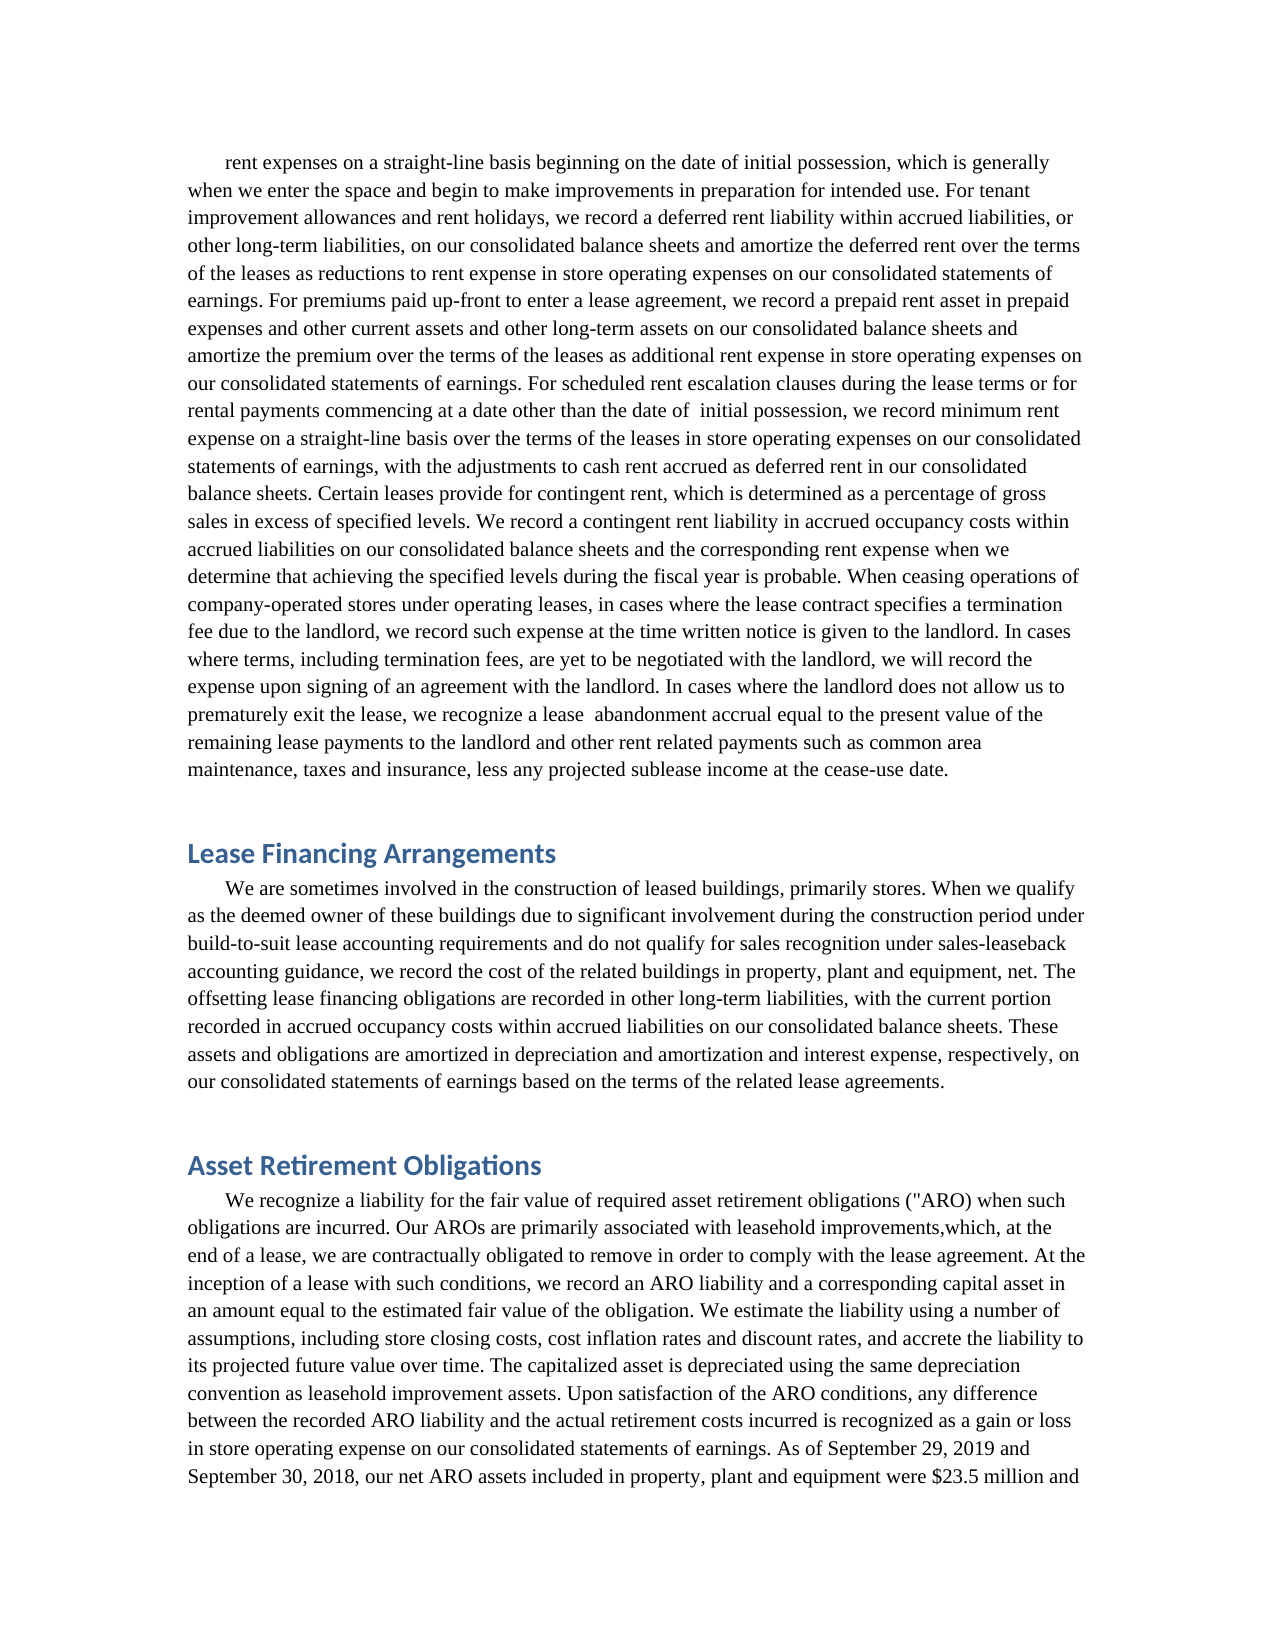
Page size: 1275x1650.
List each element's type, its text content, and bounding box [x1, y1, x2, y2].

subtitle Lease Financing Arrangements [187, 835, 600, 871]
subtitle Asset Retirement Obligations [187, 1147, 600, 1182]
text We are sometimes involved in the construction of leased buildings, primarily stores. When we qualify as the deemed owner of these buildings due to significant involvement during the construction period under build-to-suit lease accounting requirements and do not qualify for sales recognition under sales-leaseback accounting guidance, we record the cost of the related buildings in property, plant and equipment, net. The offsetting lease financing obligations are recorded in other long-term liabilities, with the current portion recorded in accrued occupancy costs within accrued liabilities on our consolidated balance sheets. These assets and obligations are amortized in depreciation and amortization and interest expense, respectively, on our consolidated statements of earnings based on the terms of the related lease agreements. [187, 876, 1087, 1093]
text rent expenses on a straight-line basis beginning on the date of initial possession, which is generally when we enter the space and begin to make improvements in preparation for intended use. For tenant improvement allowances and rent holidays, we record a deferred rent liability within accrued liabilities, or other long-term liabilities, on our consolidated balance sheets and amortize the deferred rent over the terms of the leases as reductions to rent expense in store operating expenses on our consolidated statements of earnings. For premiums paid up-front to enter a lease agreement, we record a prepaid rent asset in prepaid expenses and other current assets and other long-term assets on our consolidated balance sheets and amortize the premium over the terms of the leases as additional rent expense in store operating expenses on our consolidated statements of earnings. For scheduled rent escalation clauses during the lease terms or for rental payments commencing at a date other than the date of initial possession, we record minimum rent expense on a straight-line basis over the terms of the leases in store operating expenses on our consolidated statements of earnings, with the adjustments to cash rent accrued as deferred rent in our consolidated balance sheets. Certain leases provide for contingent rent, which is determined as a percentage of gross sales in excess of specified levels. We record a contingent rent liability in accrued occupancy costs within accrued liabilities on our consolidated balance sheets and the corresponding rent expense when we determine that achieving the specified levels during the fiscal year is probable. When ceasing operations of company-operated stores under operating leases, in cases where the lease contract specifies a termination fee due to the landlord, we record such expense at the time written notice is given to the landlord. In cases where terms, including termination fees, are yet to be negotiated with the landlord, we will record the expense upon signing of an agreement with the landlord. In cases where the landlord does not allow us to prematurely exit the lease, we recognize a lease abandonment accrual equal to the present value of the remaining lease payments to the landlord and other rent related payments such as common area maintenance, taxes and insurance, less any projected sublease income at the cease-use date. [187, 150, 1087, 781]
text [187, 1188, 1087, 1488]
